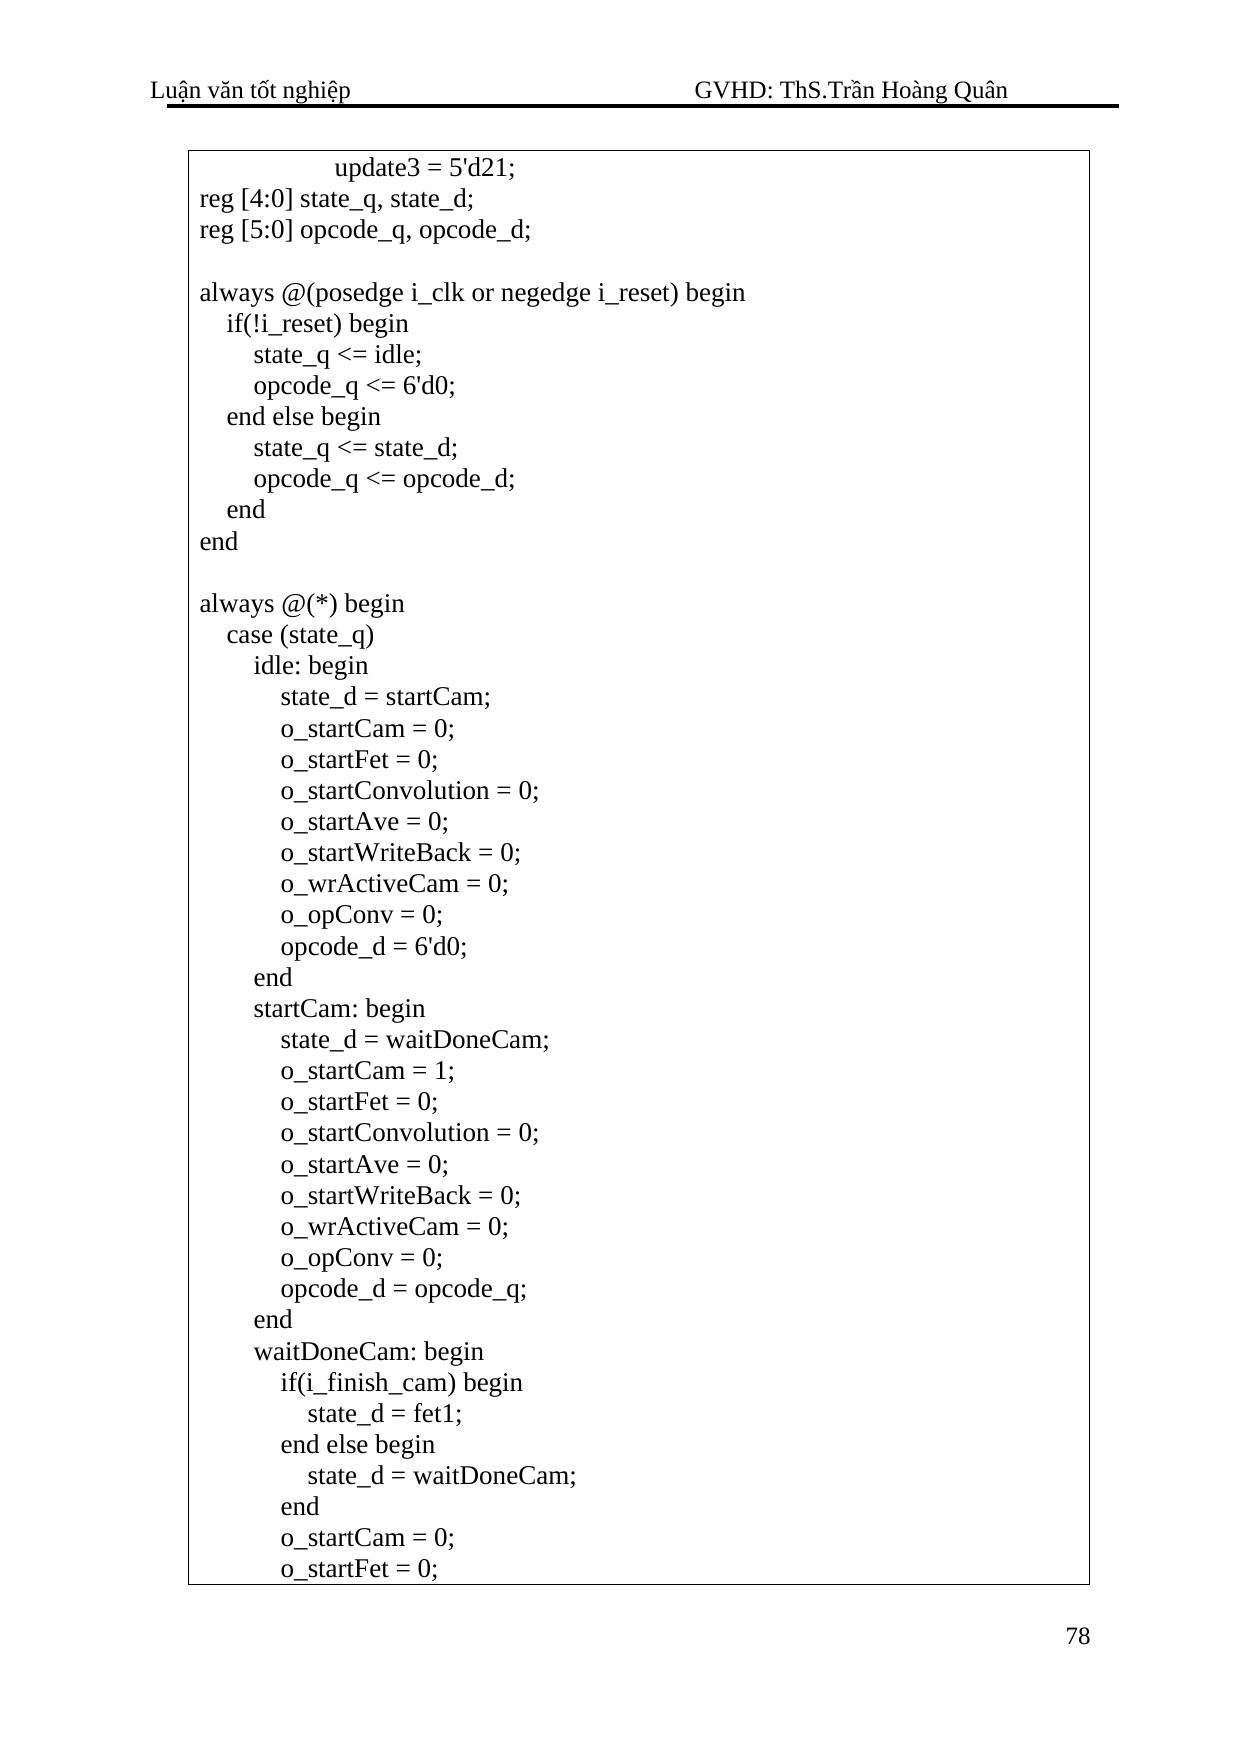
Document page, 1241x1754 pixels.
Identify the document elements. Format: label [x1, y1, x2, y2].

table_header [189, 151, 1089, 1584]
